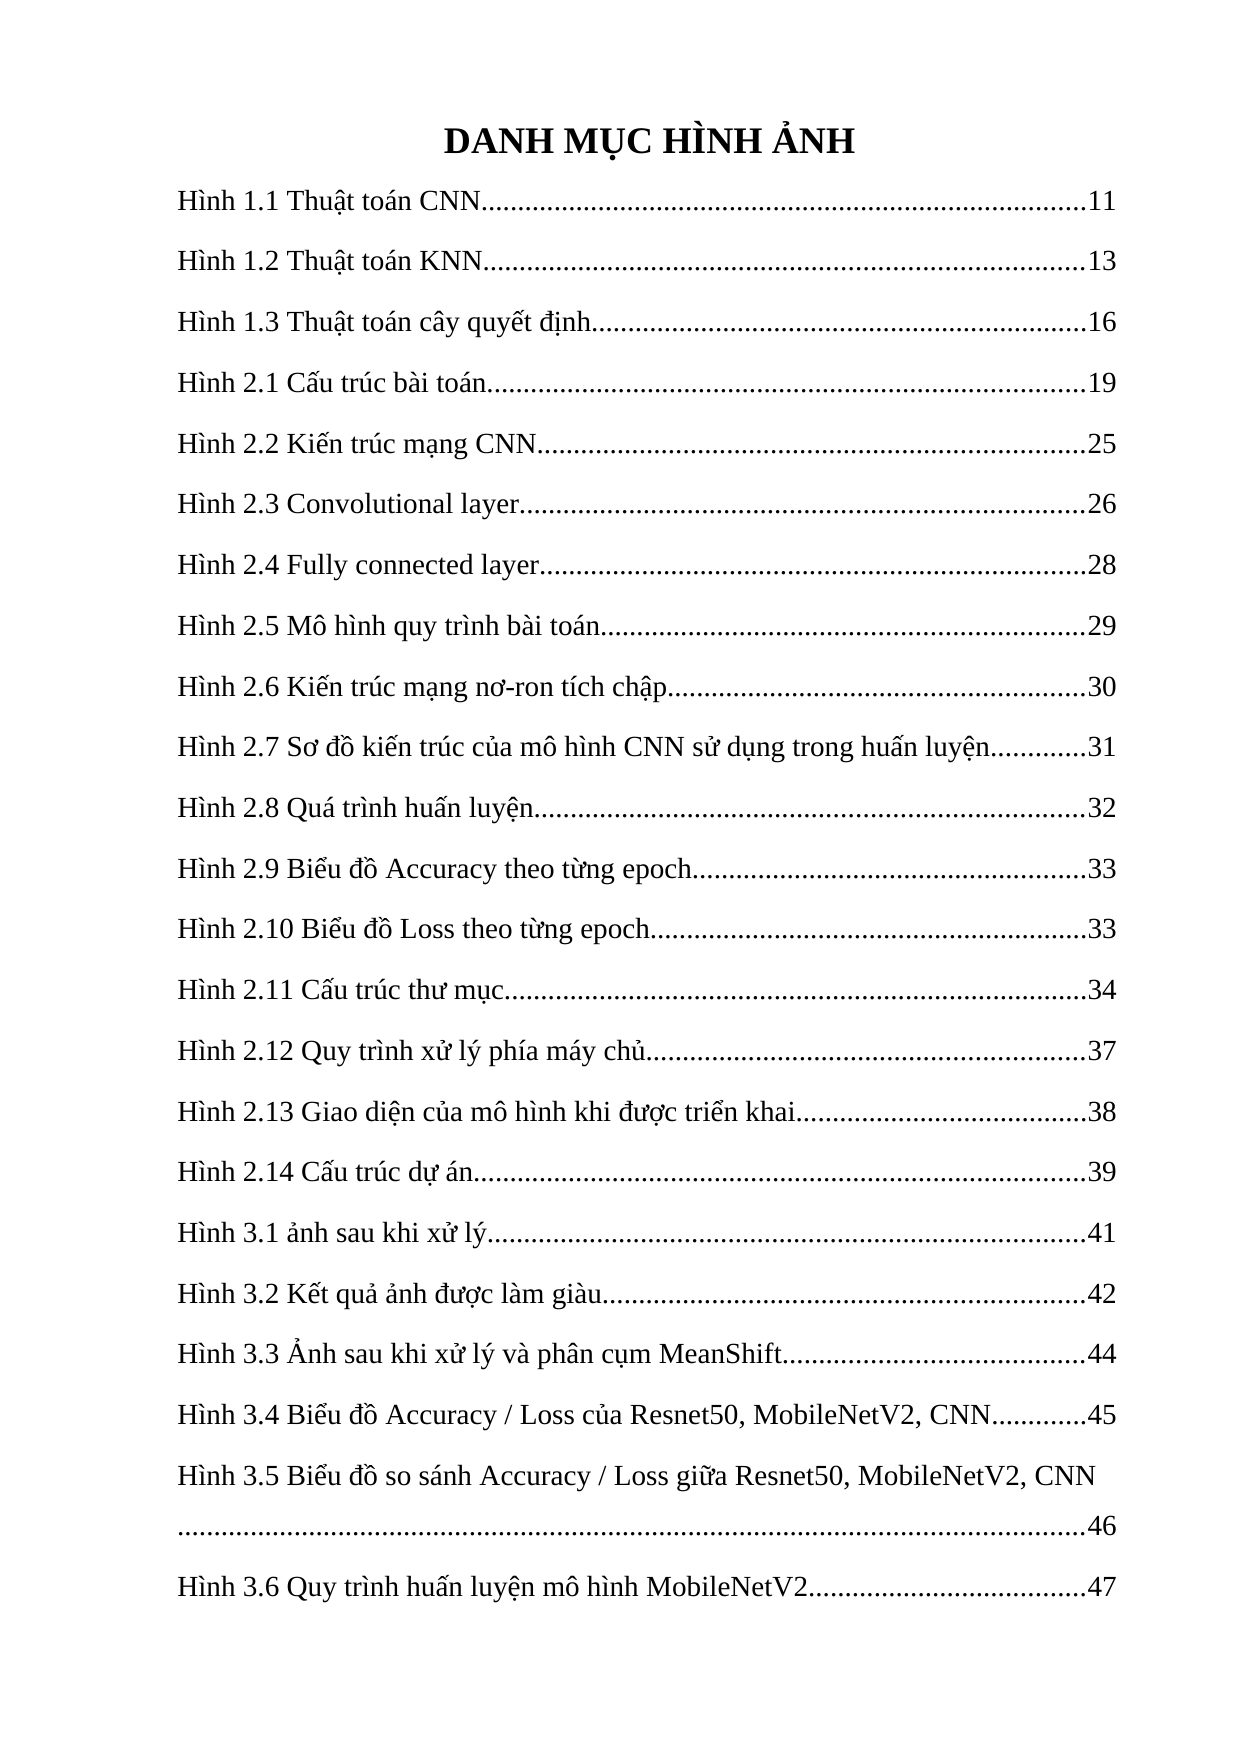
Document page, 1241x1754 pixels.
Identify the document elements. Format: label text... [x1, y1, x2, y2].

text Hình 2.1 Cấu trúc bài toán 19 [177, 365, 1122, 398]
text Hình 2.3 Convolutional layer 26 [177, 486, 1122, 520]
text Hình 1.2 Thuật toán KNN 13 [177, 243, 1122, 277]
text Hình 2.10 Biểu đồ Loss theo từng epoch 33 [177, 912, 1122, 945]
text Hình 1.3 Thuật toán cây quyết định 16 [177, 304, 1122, 338]
text Hình 3.4 Biểu đồ Accuracy / Loss của Resnet50, MobileNetV2, CNN 45 [177, 1397, 1122, 1431]
text Hình 2.14 Cấu trúc dự án 39 [177, 1154, 1122, 1188]
text Hình 3.3 Ảnh sau khi xử lý và phân cụm MeanShift 44 [177, 1337, 1122, 1370]
text Hình 3.2 Kết quả ảnh được làm giàu 42 [177, 1276, 1122, 1309]
text Hình 2.5 Mô hình quy trình bài toán 29 [177, 608, 1122, 641]
text Hình 2.11 Cấu trúc thư mục 34 [177, 972, 1122, 1006]
text Hình 2.13 Giao diện của mô hình khi được triển khai 38 [796, 1094, 1122, 1127]
text Hình 2.12 Quy trình xử lý phía máy chủ 37 [646, 1033, 1122, 1067]
text Hình 2.8 Quá trình huấn luyện 32 [177, 790, 1122, 824]
text Hình 1.1 Thuật toán CNN 11 [177, 183, 1122, 216]
text Hình 2.9 Biểu đồ Accuracy theo từng epoch 33 [177, 851, 1122, 884]
text Hình 2.2 Kiến trúc mạng CNN 25 [537, 426, 1122, 459]
text Hình 3.1 ảnh sau khi xử lý 41 [177, 1215, 1122, 1249]
text Hình 3.5 Biểu đồ so sánh Accuracy / Loss giữa Resnet50, MobileNetV2, CNN 46 [177, 1458, 1122, 1542]
text Hình 2.7 Sơ đồ kiến trúc của mô hình CNN sử dụng trong huấn luyện 31 [177, 729, 1122, 763]
text Hình 2.4 Fully connected layer 28 [177, 547, 1122, 581]
text DANH MỤC HÌNH ẢNH [177, 118, 1122, 161]
text Hình 2.6 Kiến trúc mạng nơ-ron tích chập 30 [177, 669, 1122, 702]
text Hình 3.6 Quy trình huấn luyện mô hình MobileNetV2 47 [177, 1569, 1122, 1603]
